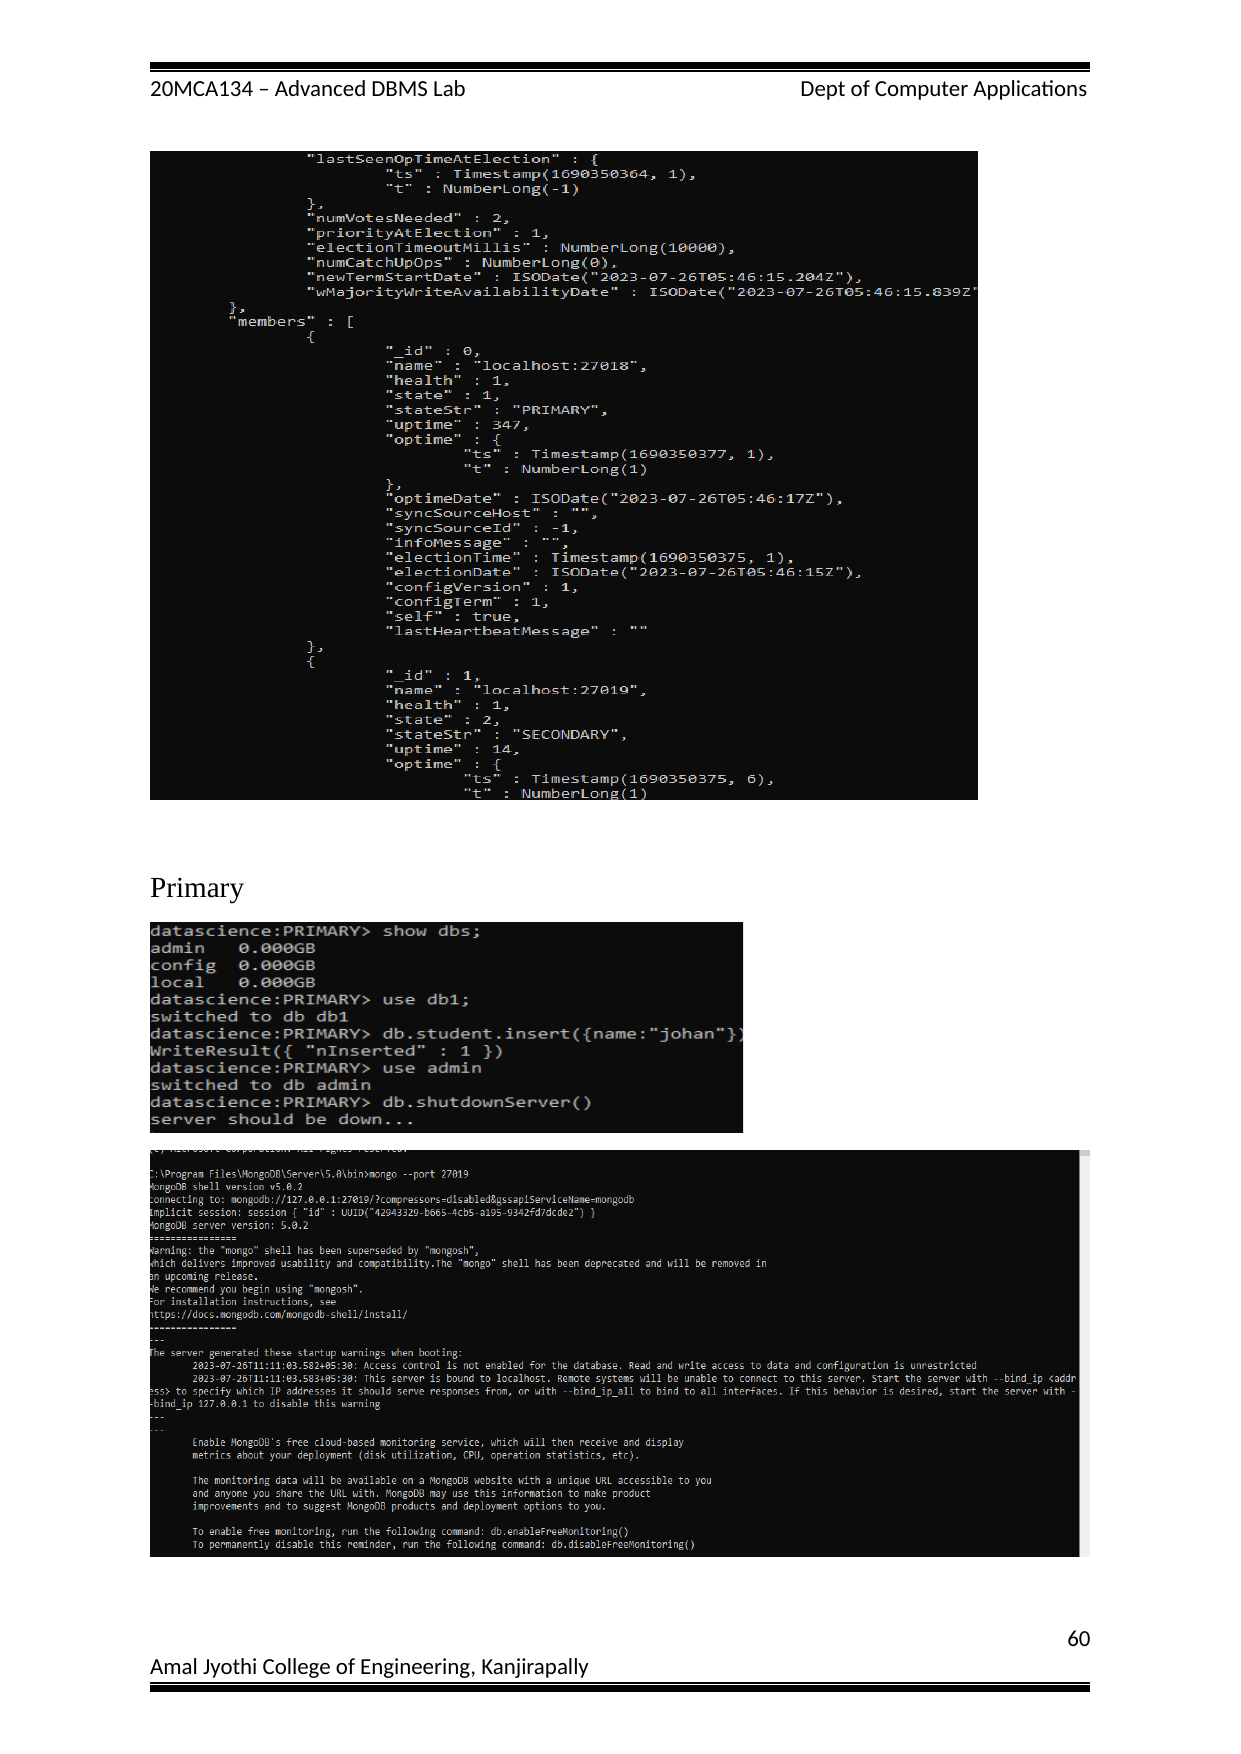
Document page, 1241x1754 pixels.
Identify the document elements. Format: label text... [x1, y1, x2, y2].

picture [150, 150, 978, 800]
picture [150, 1150, 1091, 1557]
picture [150, 922, 744, 1133]
text Primary [150, 870, 1090, 904]
